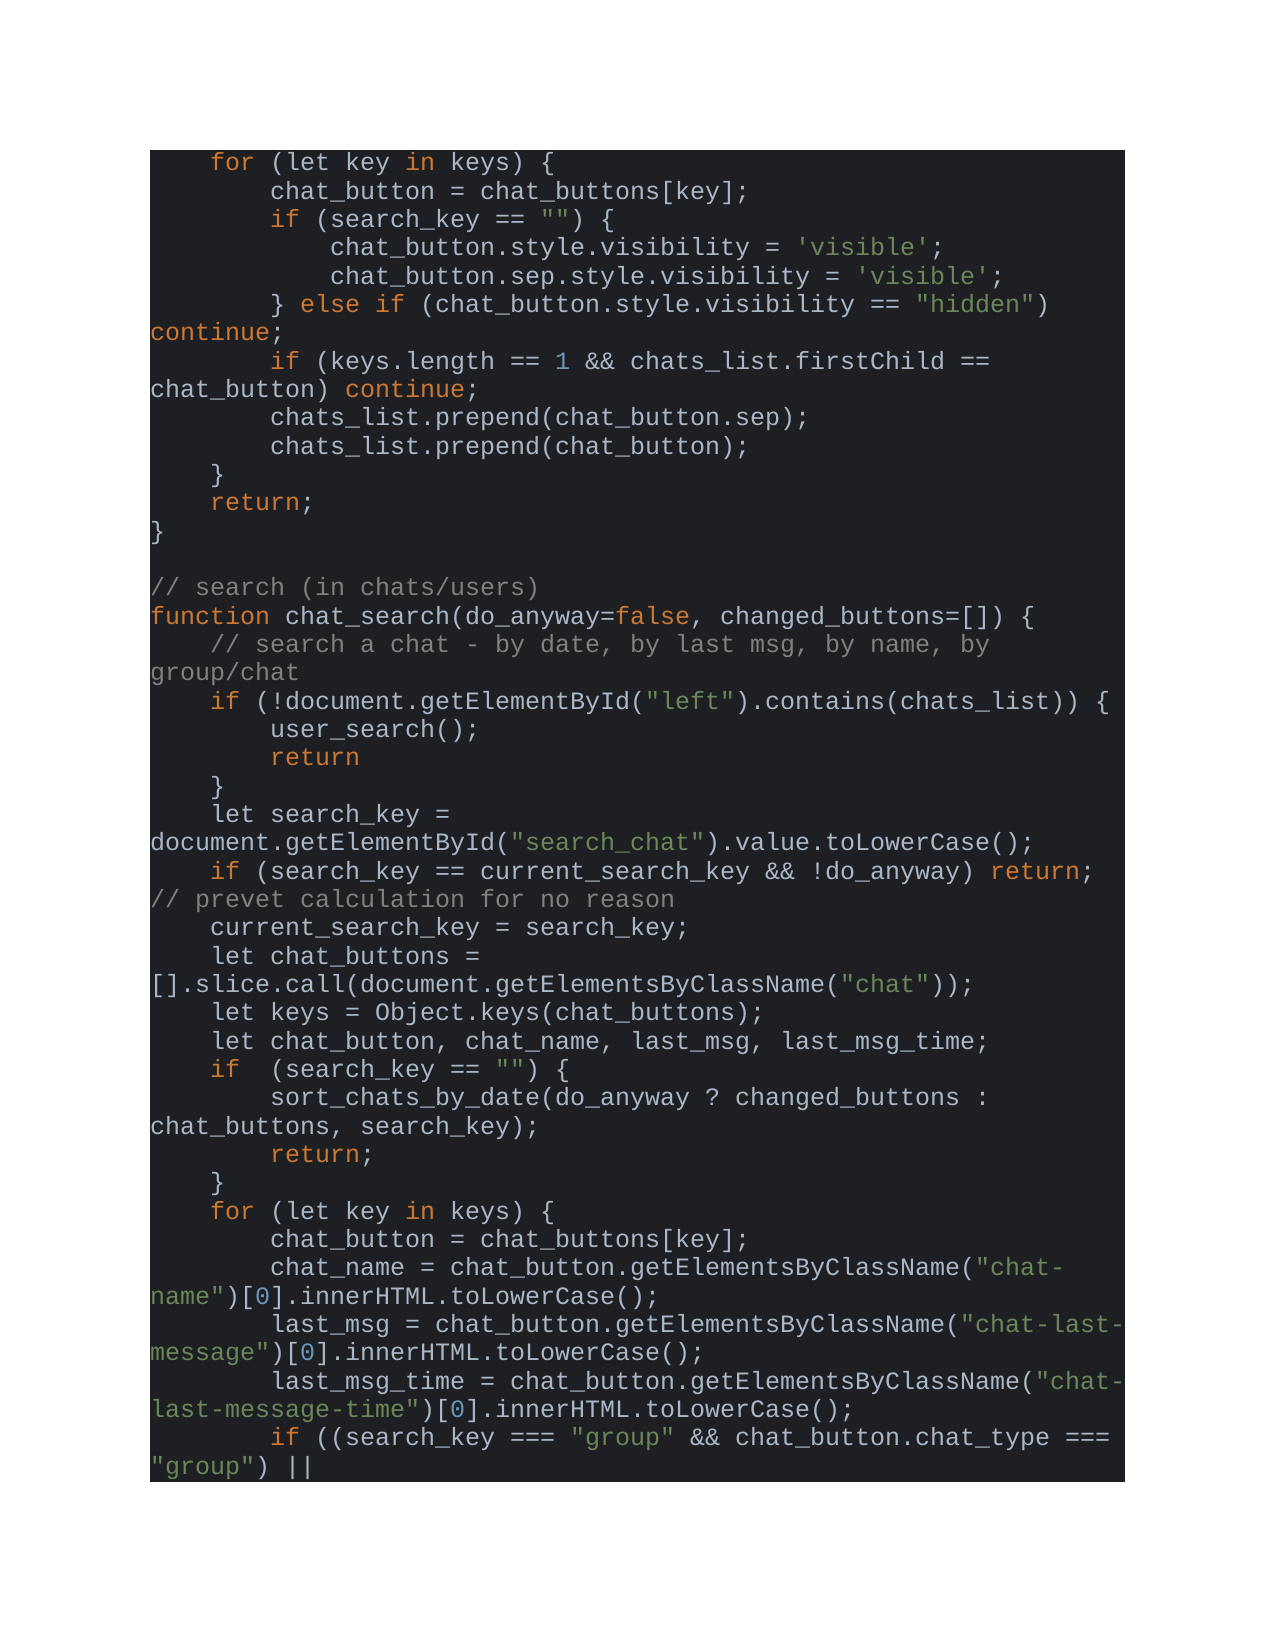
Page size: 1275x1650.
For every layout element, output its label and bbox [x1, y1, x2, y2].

text [150, 150, 1125, 1482]
